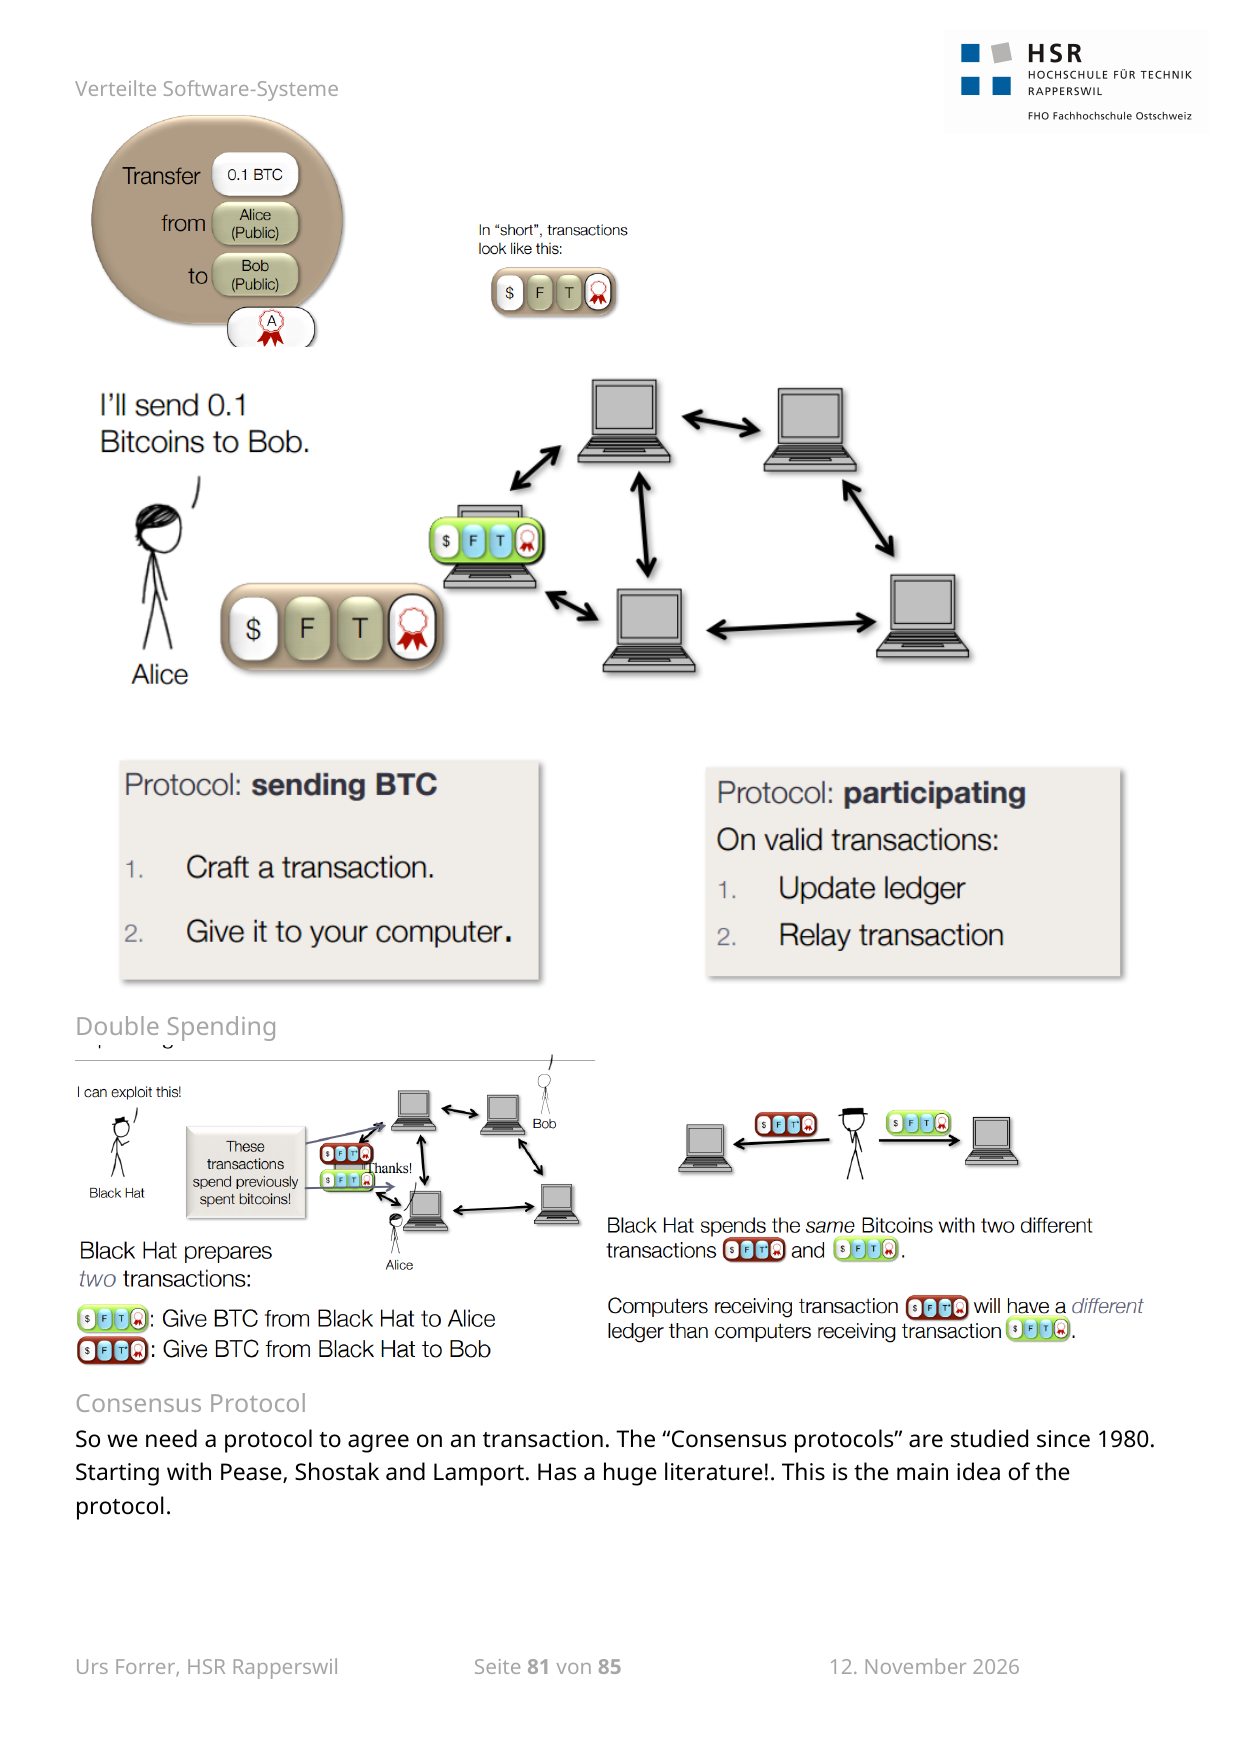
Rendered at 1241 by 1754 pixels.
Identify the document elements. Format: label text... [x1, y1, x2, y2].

picture [943, 29, 1210, 134]
picture [75, 1045, 596, 1367]
text So we need a protocol to agree on an transaction. The “Consensus protocols” are studied since 1980. Starting with Pease, Shostak and Lamport. Has a huge literature!. This is the main idea of the protocol. [75, 1423, 1165, 1521]
picture [75, 366, 1166, 990]
subtitle Double Spending [75, 1008, 1165, 1043]
picture [601, 1094, 1152, 1367]
subtitle Consensus Protocol [75, 1386, 1165, 1420]
picture [75, 102, 643, 347]
